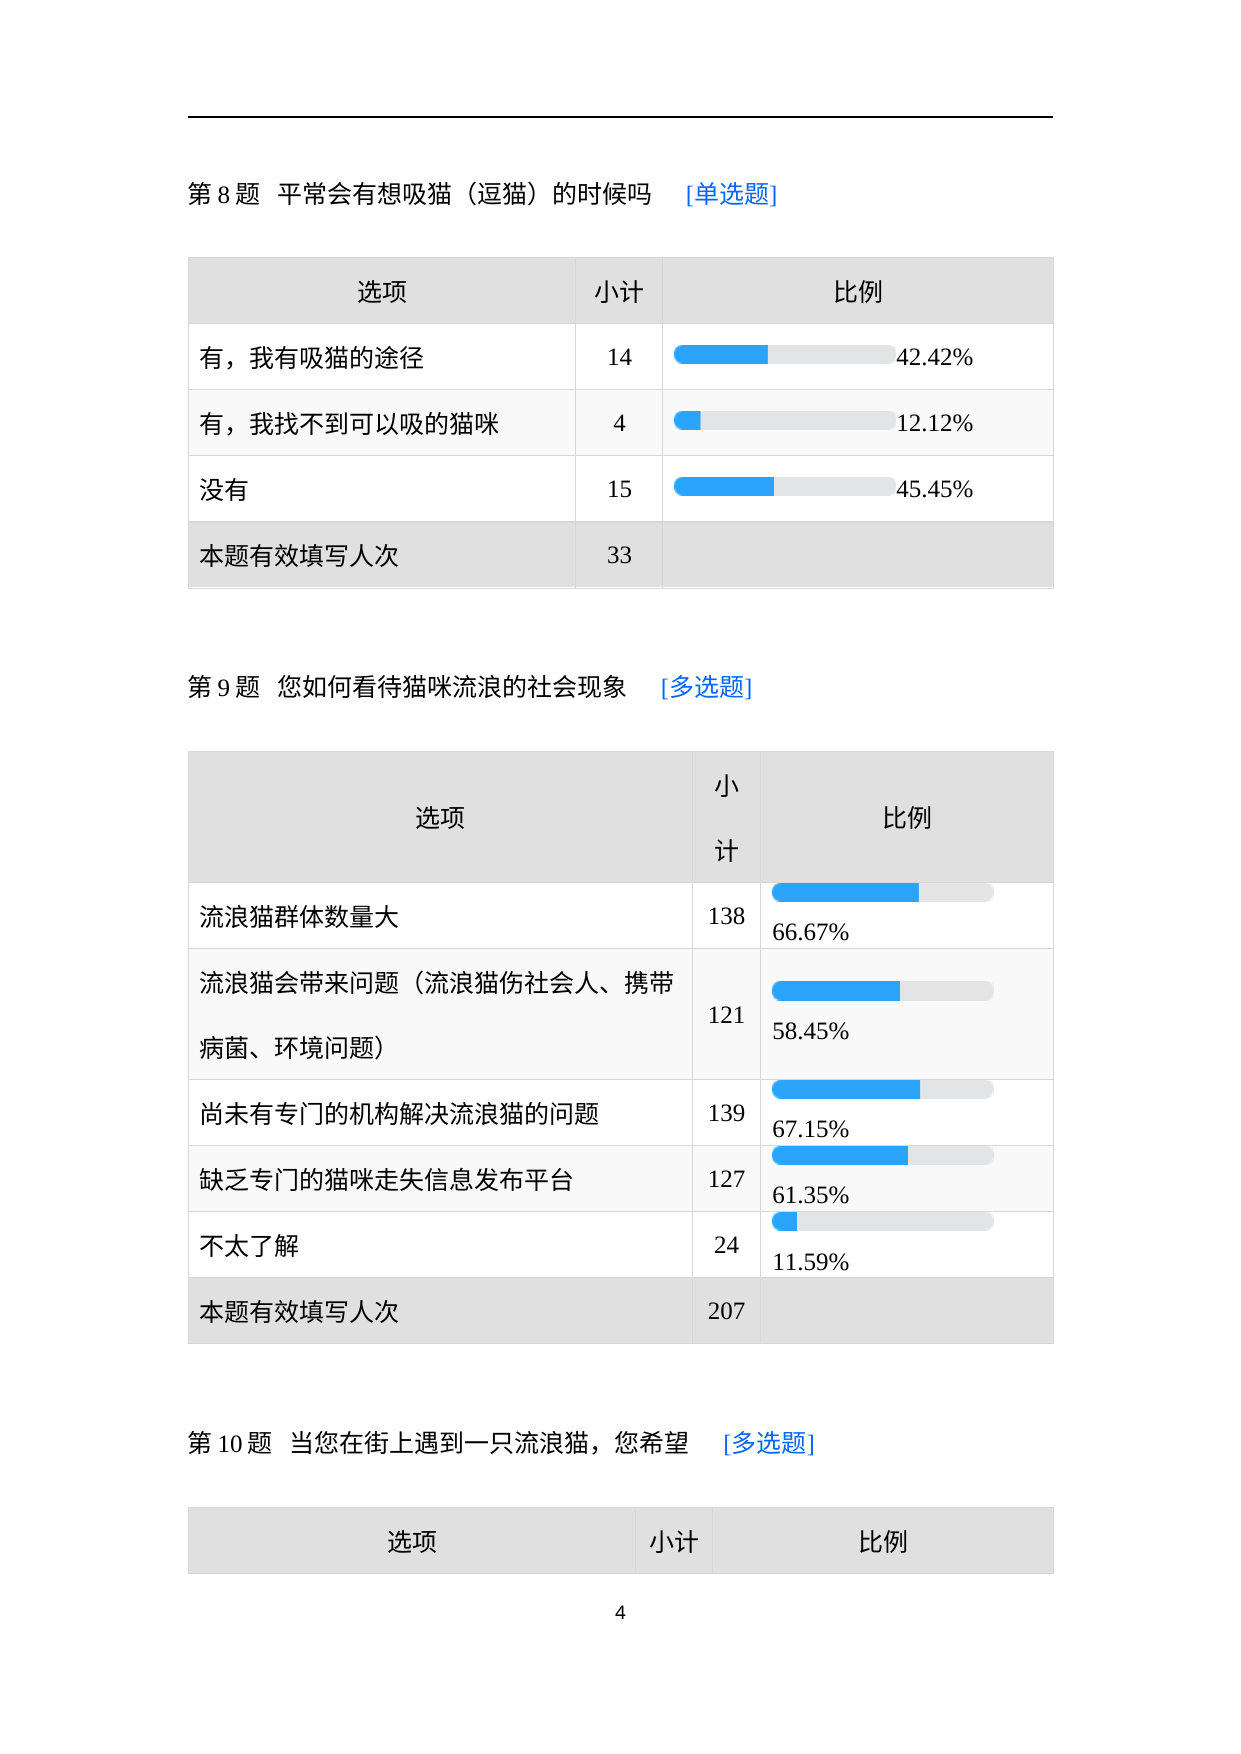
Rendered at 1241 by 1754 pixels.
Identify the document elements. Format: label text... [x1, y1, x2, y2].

table_cell 14 [576, 324, 662, 389]
table_cell 121 [693, 949, 760, 1079]
table_header 比例 [761, 752, 1053, 882]
table_cell 24 [693, 1212, 760, 1277]
table_cell 67.15% [761, 1080, 1053, 1145]
table_cell 139 [693, 1080, 760, 1145]
table_cell 不太了解 [189, 1212, 692, 1277]
table_header 小计 [693, 752, 760, 882]
table_cell 58.45% [761, 949, 1053, 1079]
table_cell 没有 [189, 456, 575, 521]
table_cell 12.12% [663, 390, 1053, 455]
picture [674, 477, 897, 496]
picture [772, 1146, 994, 1165]
table_cell 45.45% [663, 456, 1053, 521]
table_header 小计 [576, 258, 662, 323]
table_cell 127 [693, 1146, 760, 1211]
table_cell 61.35% [761, 1146, 1053, 1211]
table_cell 42.42% [663, 324, 1053, 389]
table_cell 33 [576, 523, 662, 587]
table_cell 207 [693, 1278, 760, 1343]
table_header 选项 [189, 752, 692, 882]
table_cell 66.67% [761, 883, 1053, 948]
table_cell [663, 523, 1053, 587]
picture [674, 411, 897, 430]
text 第9题 您如何看待猫咪流浪的社会现象 [多选题] [187, 653, 1053, 718]
table_cell 流浪猫会带来问题（流浪猫伤社会人、携带病菌、环境问题） [189, 949, 692, 1079]
table_cell 流浪猫群体数量大 [189, 883, 692, 948]
picture [772, 1212, 994, 1231]
picture [674, 345, 897, 364]
table_cell 本题有效填写人次 [189, 1278, 692, 1343]
text 第8题 平常会有想吸猫（逗猫）的时候吗 [单选题] [187, 160, 1053, 225]
table_header 比例 [663, 258, 1053, 323]
picture [772, 1080, 994, 1099]
table_header 小计 [636, 1508, 712, 1573]
table_cell 有，我找不到可以吸的猫咪 [189, 390, 575, 455]
table_cell 有，我有吸猫的途径 [189, 324, 575, 389]
table_cell [761, 1278, 1053, 1343]
picture [772, 981, 994, 1001]
table_header 选项 [189, 258, 575, 323]
table_cell 15 [576, 456, 662, 521]
table_cell 尚未有专门的机构解决流浪猫的问题 [189, 1080, 692, 1145]
table_cell 4 [576, 390, 662, 455]
table_cell 本题有效填写人次 [189, 523, 575, 587]
table_cell 138 [693, 883, 760, 948]
picture [772, 883, 994, 902]
table_header 选项 [189, 1508, 635, 1573]
table_cell 11.59% [761, 1212, 1053, 1277]
table_cell 缺乏专门的猫咪走失信息发布平台 [189, 1146, 692, 1211]
text 第10题 当您在街上遇到一只流浪猫，您希望 [多选题] [187, 1409, 1053, 1474]
table_header 比例 [713, 1508, 1053, 1573]
